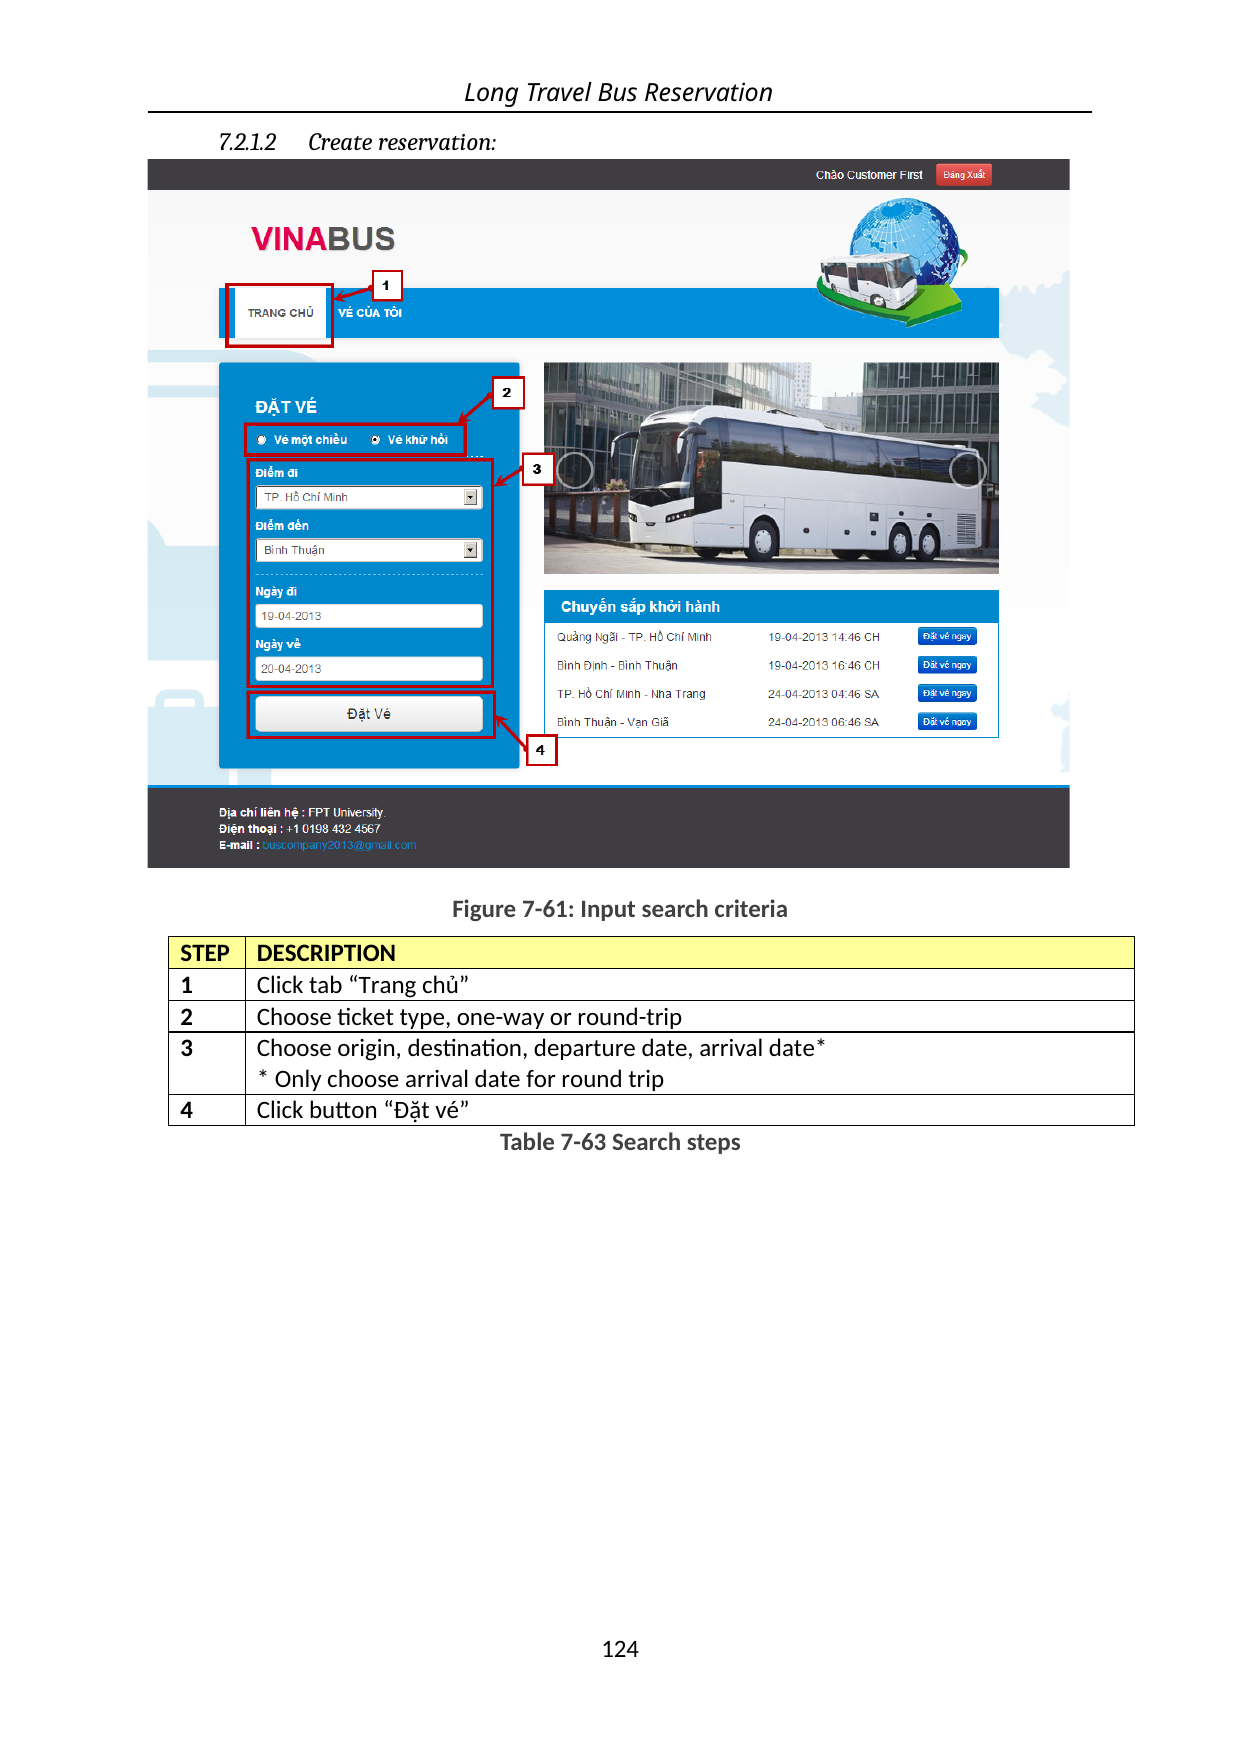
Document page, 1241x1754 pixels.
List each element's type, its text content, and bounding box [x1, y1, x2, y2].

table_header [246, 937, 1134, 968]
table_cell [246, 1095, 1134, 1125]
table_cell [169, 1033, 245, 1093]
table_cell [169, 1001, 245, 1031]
subtitle Create reservation: [218, 128, 1092, 157]
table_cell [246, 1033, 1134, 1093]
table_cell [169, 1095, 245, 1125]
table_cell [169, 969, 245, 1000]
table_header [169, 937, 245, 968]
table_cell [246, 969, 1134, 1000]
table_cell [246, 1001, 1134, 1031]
picture [147, 159, 1070, 868]
